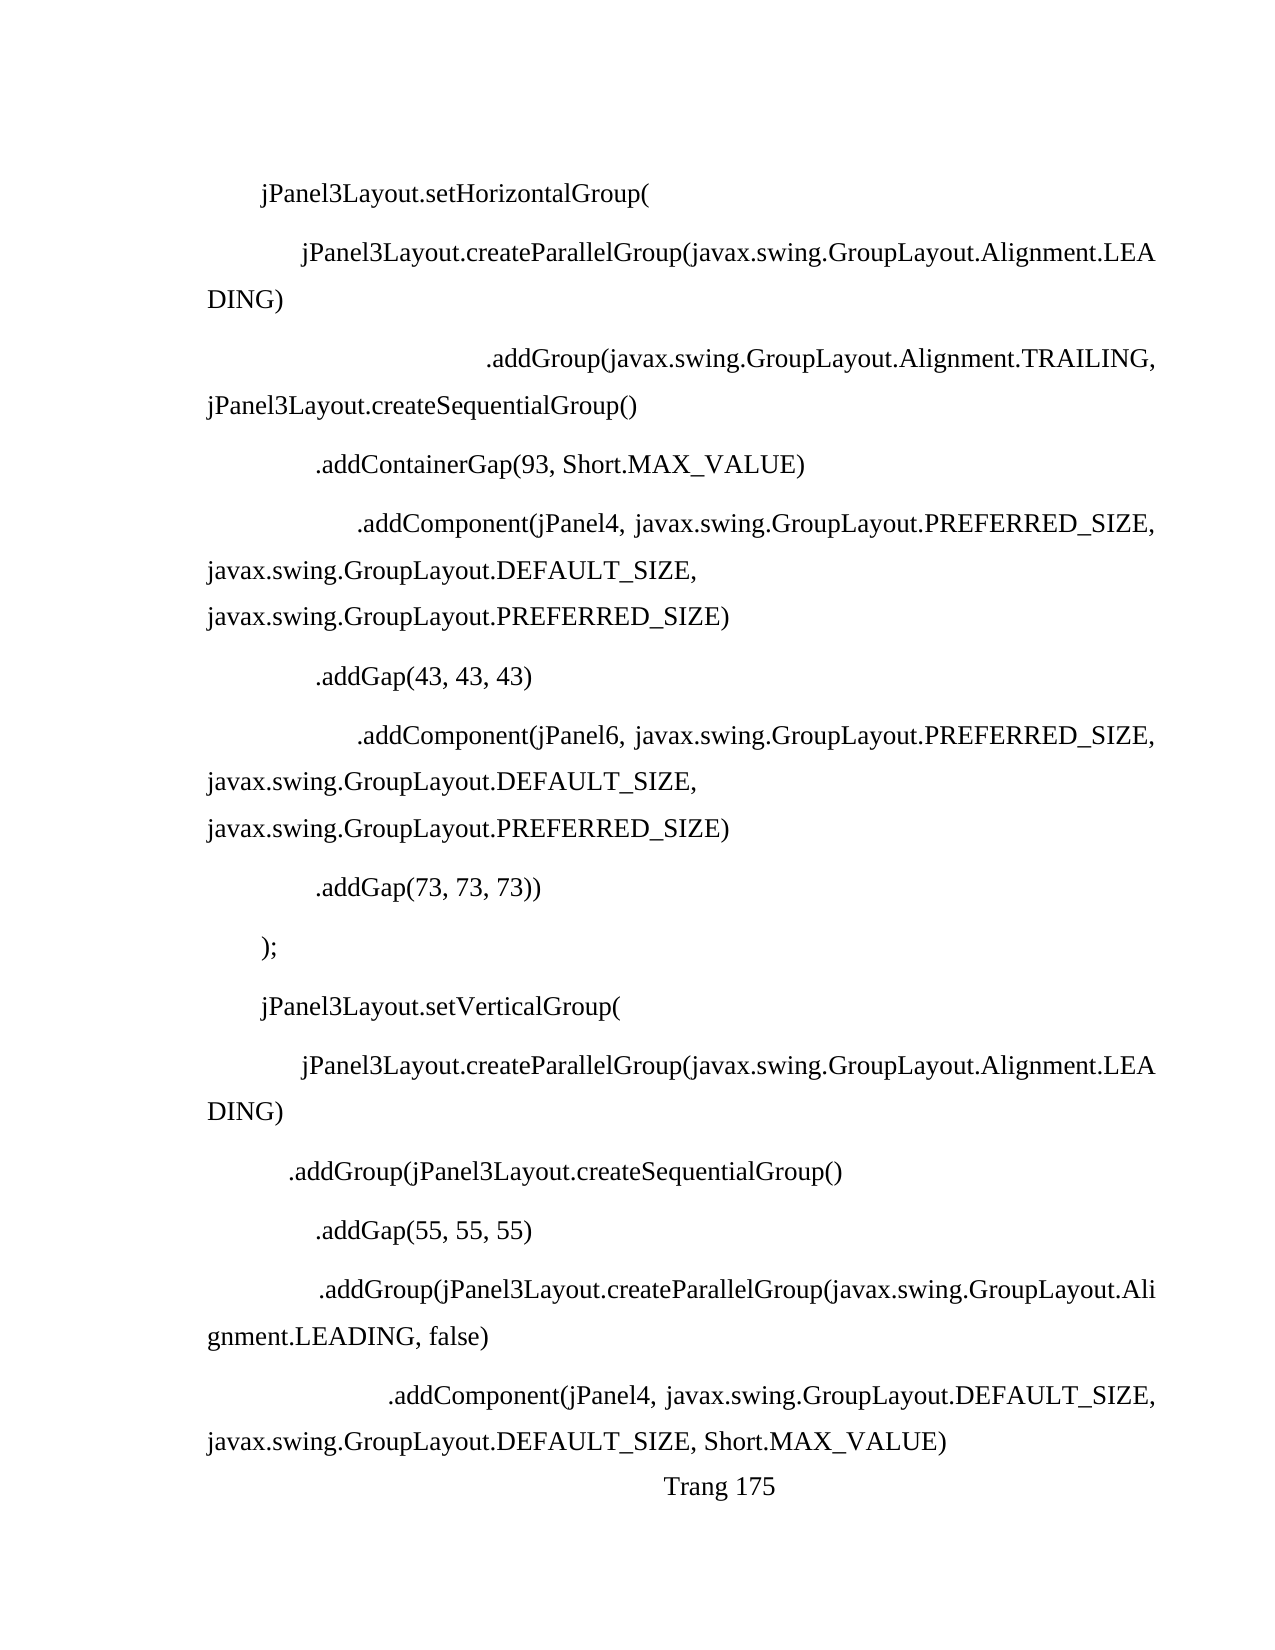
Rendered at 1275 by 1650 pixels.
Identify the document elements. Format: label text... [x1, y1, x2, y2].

text .addGroup(javax.swing.GroupLayout.Alignment.TRAILING, jPanel3Layout.createSequentialGroup() [207, 342, 1157, 420]
text .addContainerGap(93, Short.MAX_VALUE) [207, 448, 1157, 479]
text jPanel3Layout.setVerticalGroup( [207, 990, 1157, 1021]
text .addComponent(jPanel4, javax.swing.GroupLayout.DEFAULT_SIZE, javax.swing.GroupLayout.DEFAULT_SIZE, Short.MAX_VALUE) [207, 1379, 1157, 1457]
text .addGap(55, 55, 55) [207, 1214, 1157, 1245]
text jPanel3Layout.createParallelGroup(javax.swing.GroupLayout.Alignment.LEADING) [207, 1049, 1157, 1127]
text .addComponent(jPanel6, javax.swing.GroupLayout.PREFERRED_SIZE, javax.swing.GroupLayout.DEFAULT_SIZE, javax.swing.GroupLayout.PREFERRED_SIZE) [207, 719, 1157, 843]
text .addGroup(jPanel3Layout.createParallelGroup(javax.swing.GroupLayout.Alignment.LEADING, false) [207, 1273, 1157, 1351]
text .addGroup(jPanel3Layout.createSequentialGroup() [207, 1155, 1157, 1186]
text jPanel3Layout.createParallelGroup(javax.swing.GroupLayout.Alignment.LEADING) [207, 236, 1157, 314]
text .addComponent(jPanel4, javax.swing.GroupLayout.PREFERRED_SIZE, javax.swing.GroupLayout.DEFAULT_SIZE, javax.swing.GroupLayout.PREFERRED_SIZE) [207, 507, 1157, 632]
text .addGap(43, 43, 43) [207, 660, 1157, 691]
text .addGap(73, 73, 73)) [207, 871, 1157, 902]
text ); [207, 931, 1157, 962]
text jPanel3Layout.setHorizontalGroup( [207, 177, 1157, 208]
